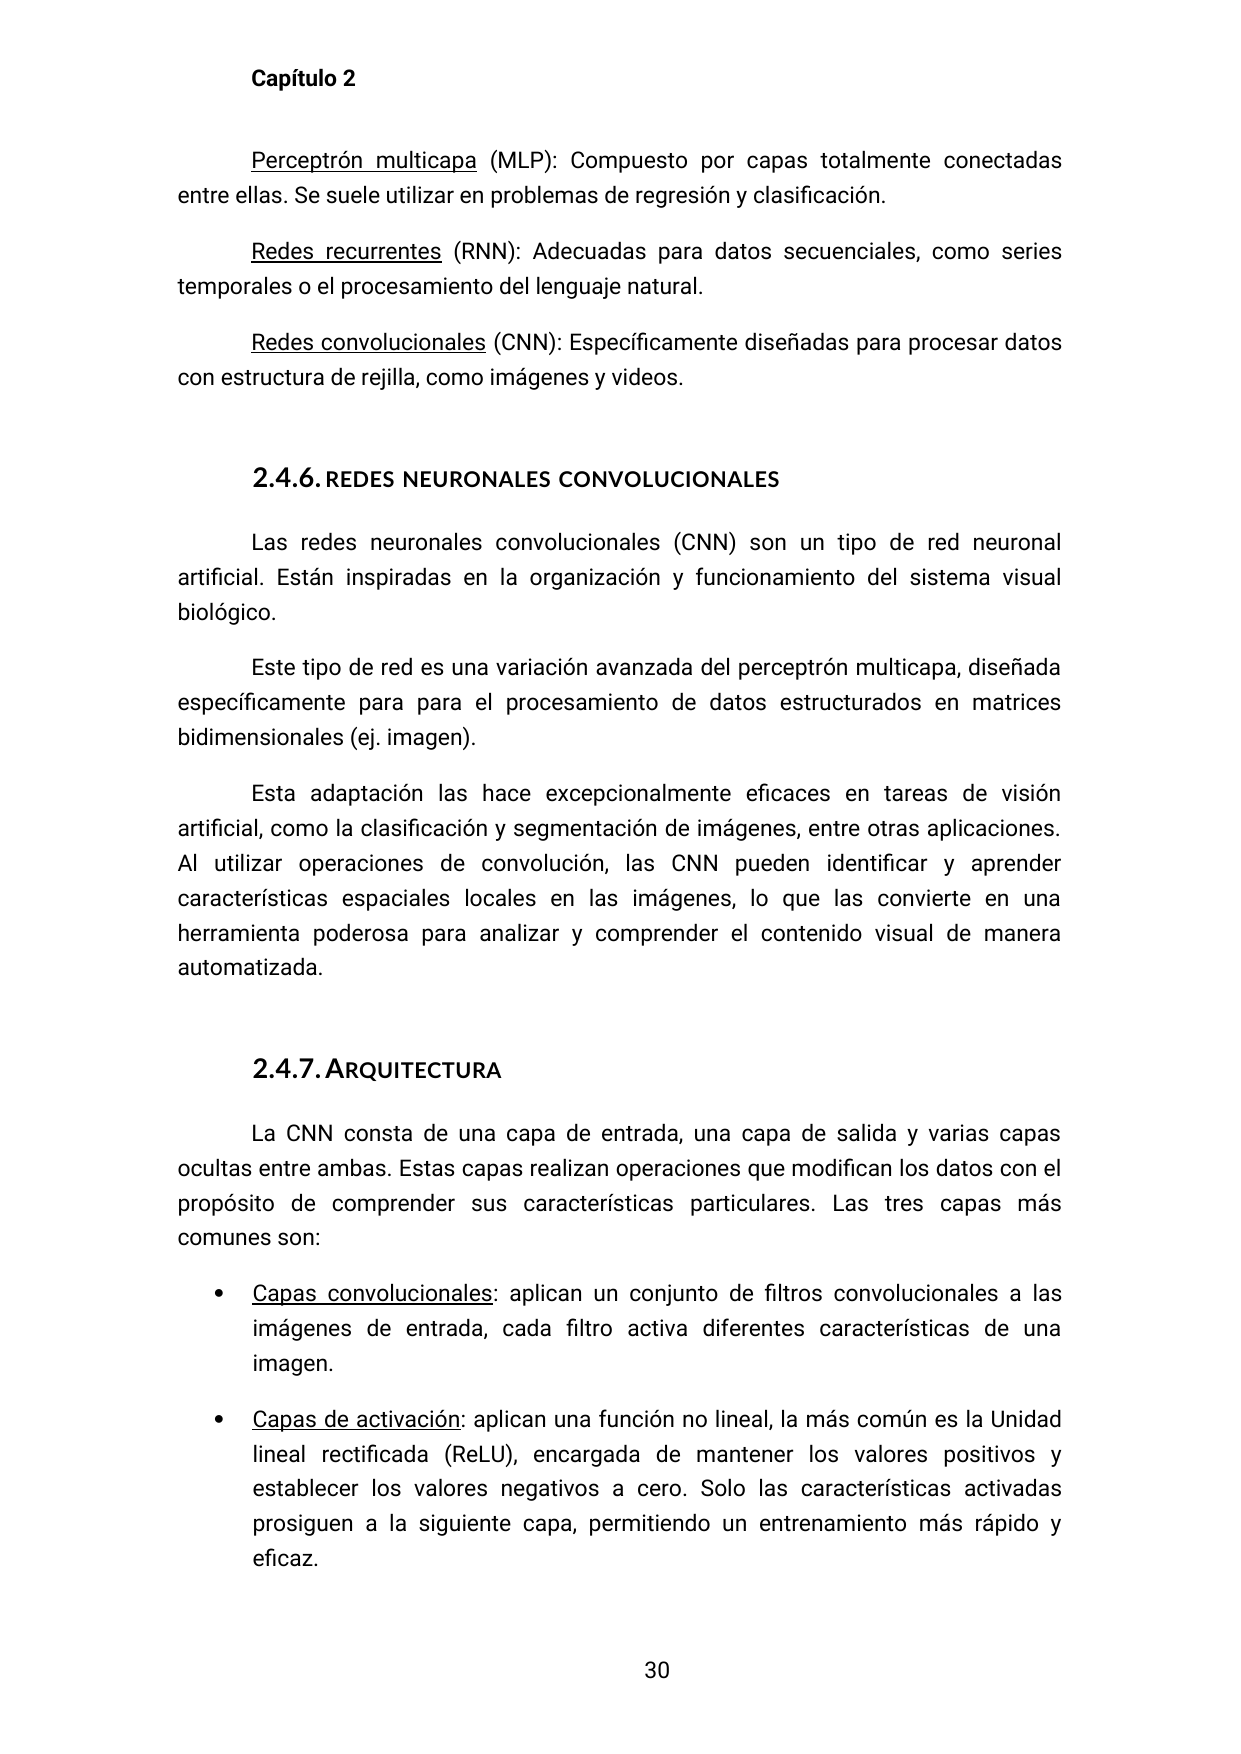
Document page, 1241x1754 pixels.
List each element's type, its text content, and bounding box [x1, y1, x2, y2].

text Redes convolucionales (CNN): Específicamente diseñadas para procesar datos con estructura de rejilla, como imágenes y videos. [177, 329, 1063, 391]
text Las redes neuronales convolucionales (CNN) son un tipo de red neuronal artificial. Están inspiradas en la organización y funcionamiento del sistema visual biológico. [177, 529, 1063, 626]
text Redes recurrentes (RNN): Adecuadas para datos secuenciales, como series temporales o el procesamiento del lenguaje natural. [177, 238, 1063, 300]
list Capas de activación: aplican una función no lineal, la más común es la Unidad lineal rectificada (ReLU), encargada de mantener los valores positivos y establecer los valores negativos a cero. Solo las características activadas prosiguen a la siguiente capa, permitiendo un entrenamiento más rápido y eficaz. [215, 1406, 1063, 1572]
subtitle Arquitectura [252, 1052, 1063, 1084]
list Capas convolucionales: aplican un conjunto de filtros convolucionales a las imágenes de entrada, cada filtro activa diferentes características de una imagen. [215, 1280, 1063, 1377]
text La CNN consta de una capa de entrada, una capa de salida y varias capas ocultas entre ambas. Estas capas realizan operaciones que modifican los datos con el propósito de comprender sus características particulares. Las tres capas más comunes son: [177, 1120, 1063, 1251]
text Este tipo de red es una variación avanzada del perceptrón multicapa, diseñada específicamente para para el procesamiento de datos estructurados en matrices bidimensionales (ej. imagen). [177, 654, 1063, 751]
subtitle redes neuronales convolucionales [252, 461, 1063, 494]
text Perceptrón multicapa (MLP): Compuesto por capas totalmente conectadas entre ellas. Se suele utilizar en problemas de regresión y clasificación. [177, 148, 1063, 209]
text Esta adaptación las hace excepcionalmente eficaces en tareas de visión artificial, como la clasificación y segmentación de imágenes, entre otras aplicaciones. Al utilizar operaciones de convolución, las CNN pueden identificar y aprender características espaciales locales en las imágenes, lo que las convierte en una herramienta poderosa para analizar y comprender el contenido visual de manera automatizada. [177, 780, 1063, 981]
